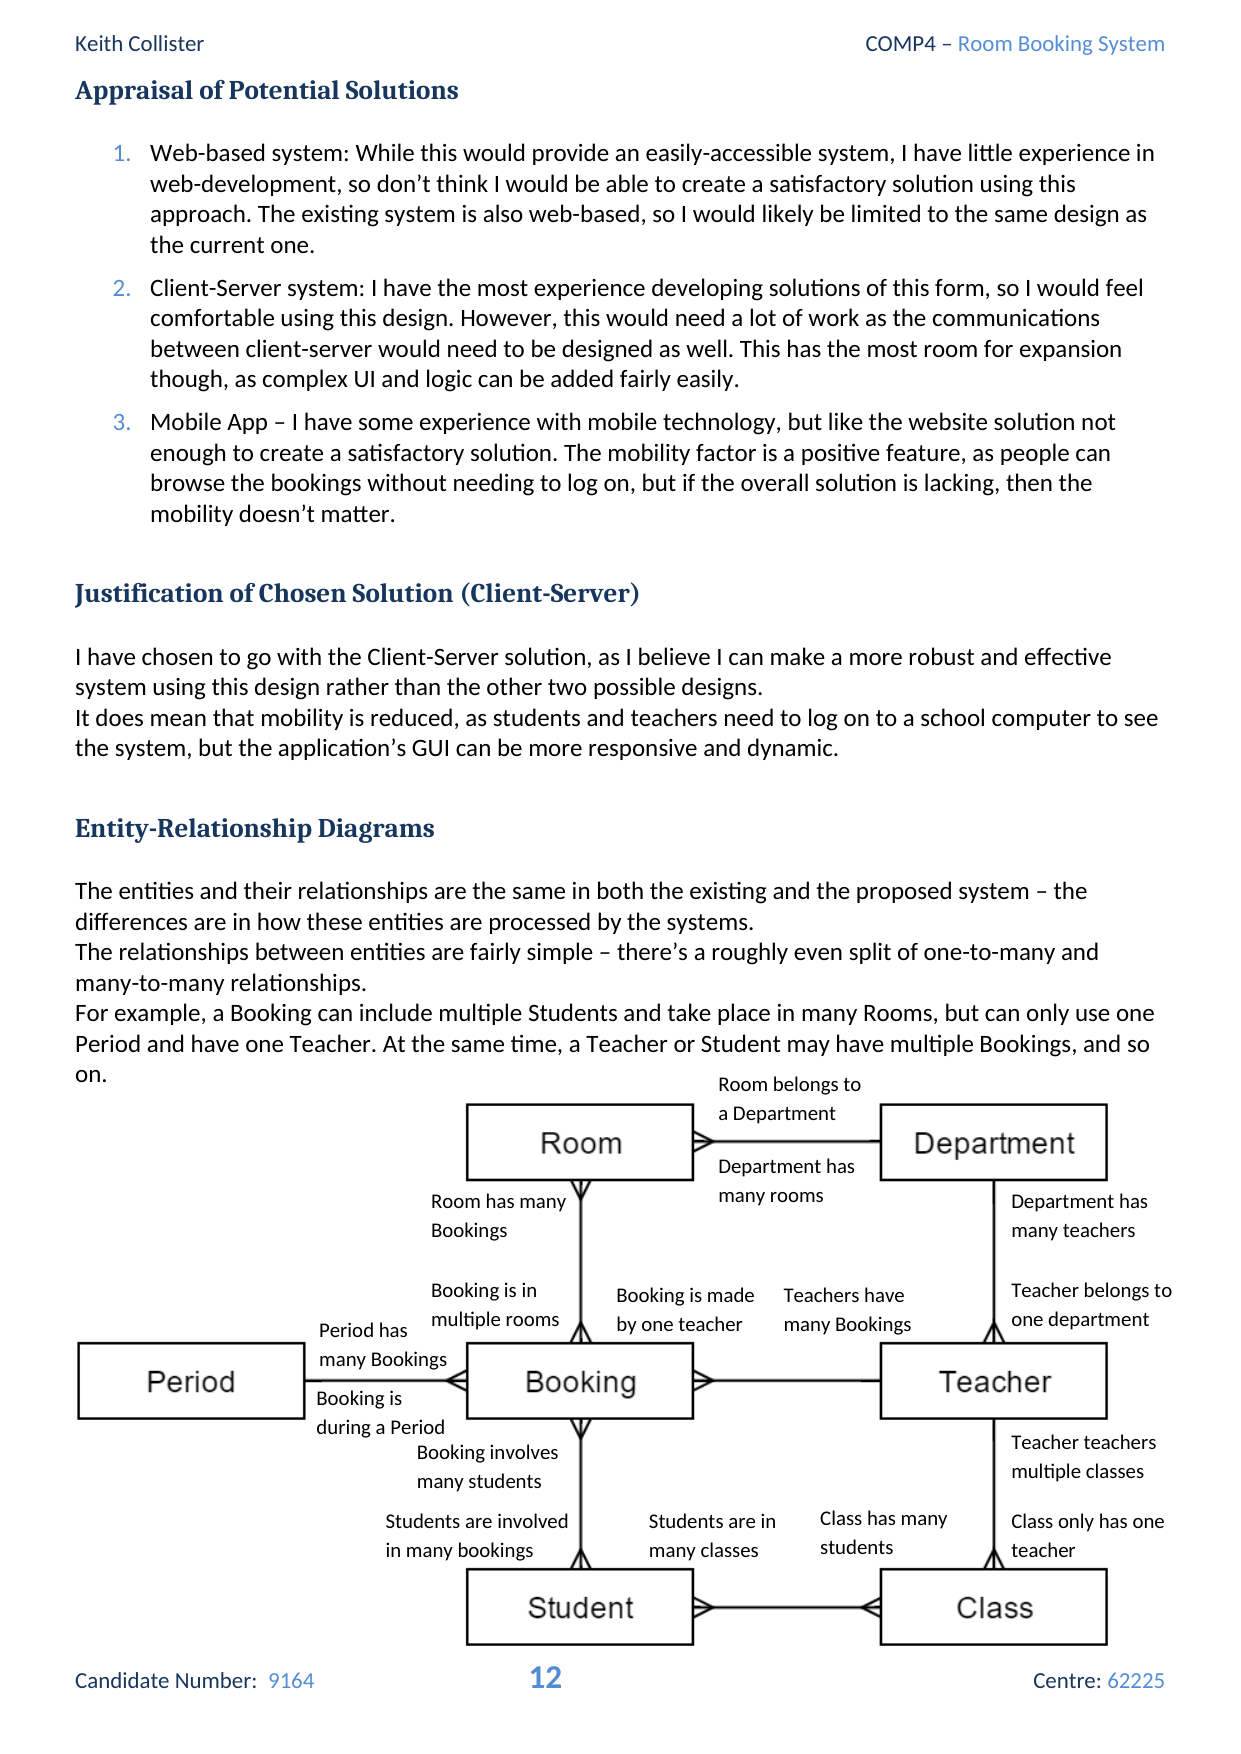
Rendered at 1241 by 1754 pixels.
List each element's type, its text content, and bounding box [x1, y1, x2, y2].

list Mobile App – I have some experience with mobile technology, but like the website solution not enough to create a satisfactory solution. The mobility factor is a positive feature, as people can browse the bookings without needing to log on, but if the overall solution is lacking, then the mobility doesn’t matter. [112, 406, 1165, 528]
subtitle Entity-Relationship Diagrams [75, 813, 1165, 844]
list Web-based system: While this would provide an easily-accessible system, I have little experience in web-development, so don’t think I would be able to create a satisfactory solution using this approach. The existing system is also web-based, so I would likely be limited to the same design as the current one. [112, 137, 1165, 259]
text The entities and their relationships are the same in both the existing and the proposed system – the differences are in how these entities are processed by the systems. The relationships between entities are fairly simple – there’s a roughly even split of one-to-many and many-to-many relationships. For example, a Booking can include multiple Students and take place in many Rooms, but can only use one Period and have one Teacher. At the same time, a Teacher or Student may have multiple Bookings, and so on. [75, 875, 1165, 1089]
subtitle Justification of Chosen Solution (Client-Server) [75, 578, 1165, 610]
subtitle Appraisal of Potential Solutions [75, 75, 1165, 106]
list Client-Server system: I have the most experience developing solutions of this form, so I would feel comfortable using this design. However, this would need a lot of work as the communications between client-server would need to be designed as well. This has the most room for expansion though, as complex UI and logic can be added fairly easily. [112, 272, 1165, 394]
text I have chosen to go with the Client-Server solution, as I believe I can make a more robust and effective system using this design rather than the other two possible designs. It does mean that mobility is reduced, as students and teachers need to log on to a school computer to see the system, but the application’s GUI can be more responsive and dynamic. [75, 641, 1165, 763]
